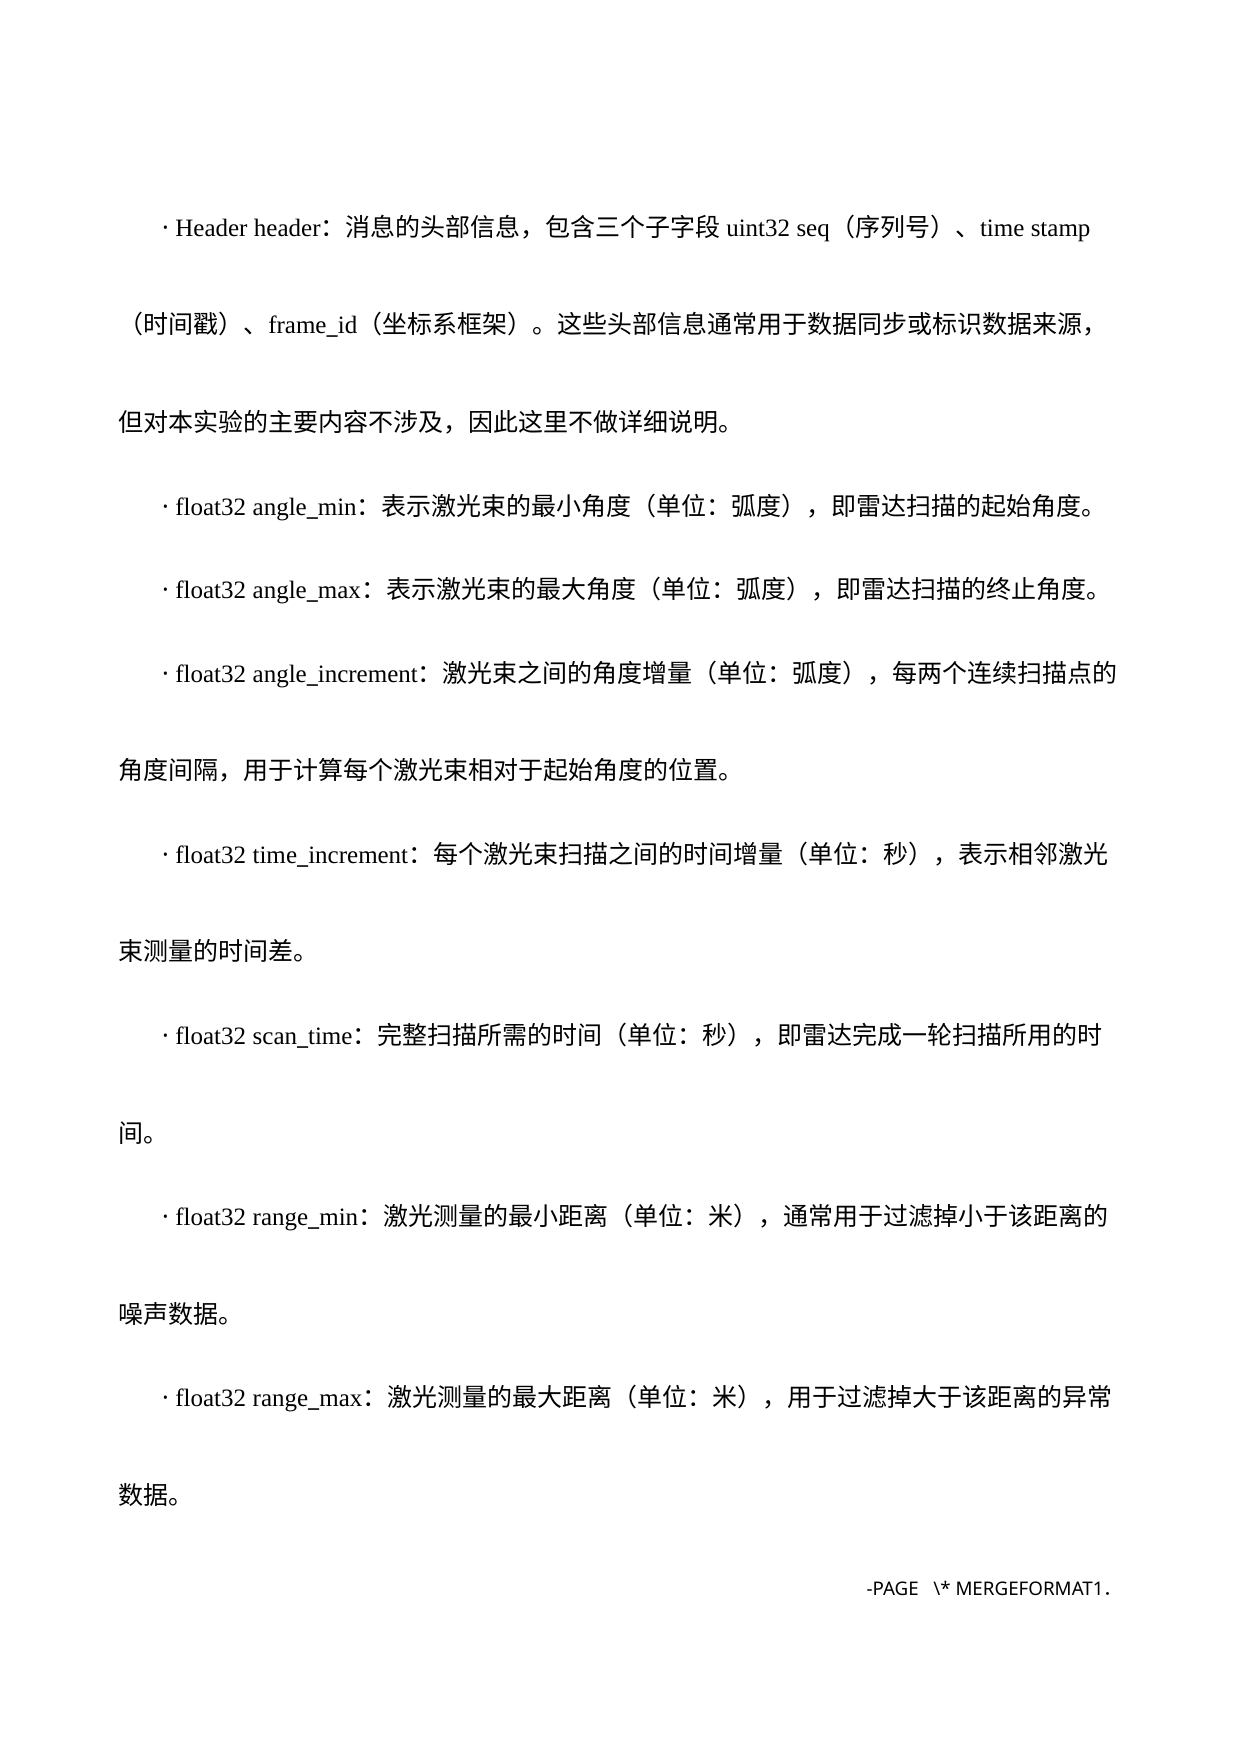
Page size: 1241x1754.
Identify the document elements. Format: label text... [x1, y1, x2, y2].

text · float32 time_increment：每个激光束扫描之间的时间增量（单位：秒），表示相邻激光束测量的时间差。 [118, 820, 1122, 982]
text · float32 angle_max：表示激光束的最大角度（单位：弧度），即雷达扫描的终止角度。 [118, 555, 1122, 620]
text · float32 scan_time：完整扫描所需的时间（单位：秒），即雷达完成一轮扫描所用的时间。 [118, 1001, 1122, 1164]
text · float32 range_min：激光测量的最小距离（单位：米），通常用于过滤掉小于该距离的噪声数据。 [118, 1182, 1122, 1345]
text · float32 angle_min：表示激光束的最小角度（单位：弧度），即雷达扫描的起始角度。 [118, 472, 1122, 537]
text · Header header：消息的头部信息，包含三个子字段 uint32 seq（序列号）、time stamp（时间戳）、frame_id（坐标系框架）。这些头部信息通常用于数据同步或标识数据来源，但对本实验的主要内容不涉及，因此这里不做详细说明。 [118, 193, 1122, 453]
text · float32 range_max：激光测量的最大距离（单位：米），用于过滤掉大于该距离的异常数据。 [118, 1363, 1122, 1526]
text · float32 angle_increment：激光束之间的角度增量（单位：弧度），每两个连续扫描点的角度间隔，用于计算每个激光束相对于起始角度的位置。 [118, 639, 1122, 801]
